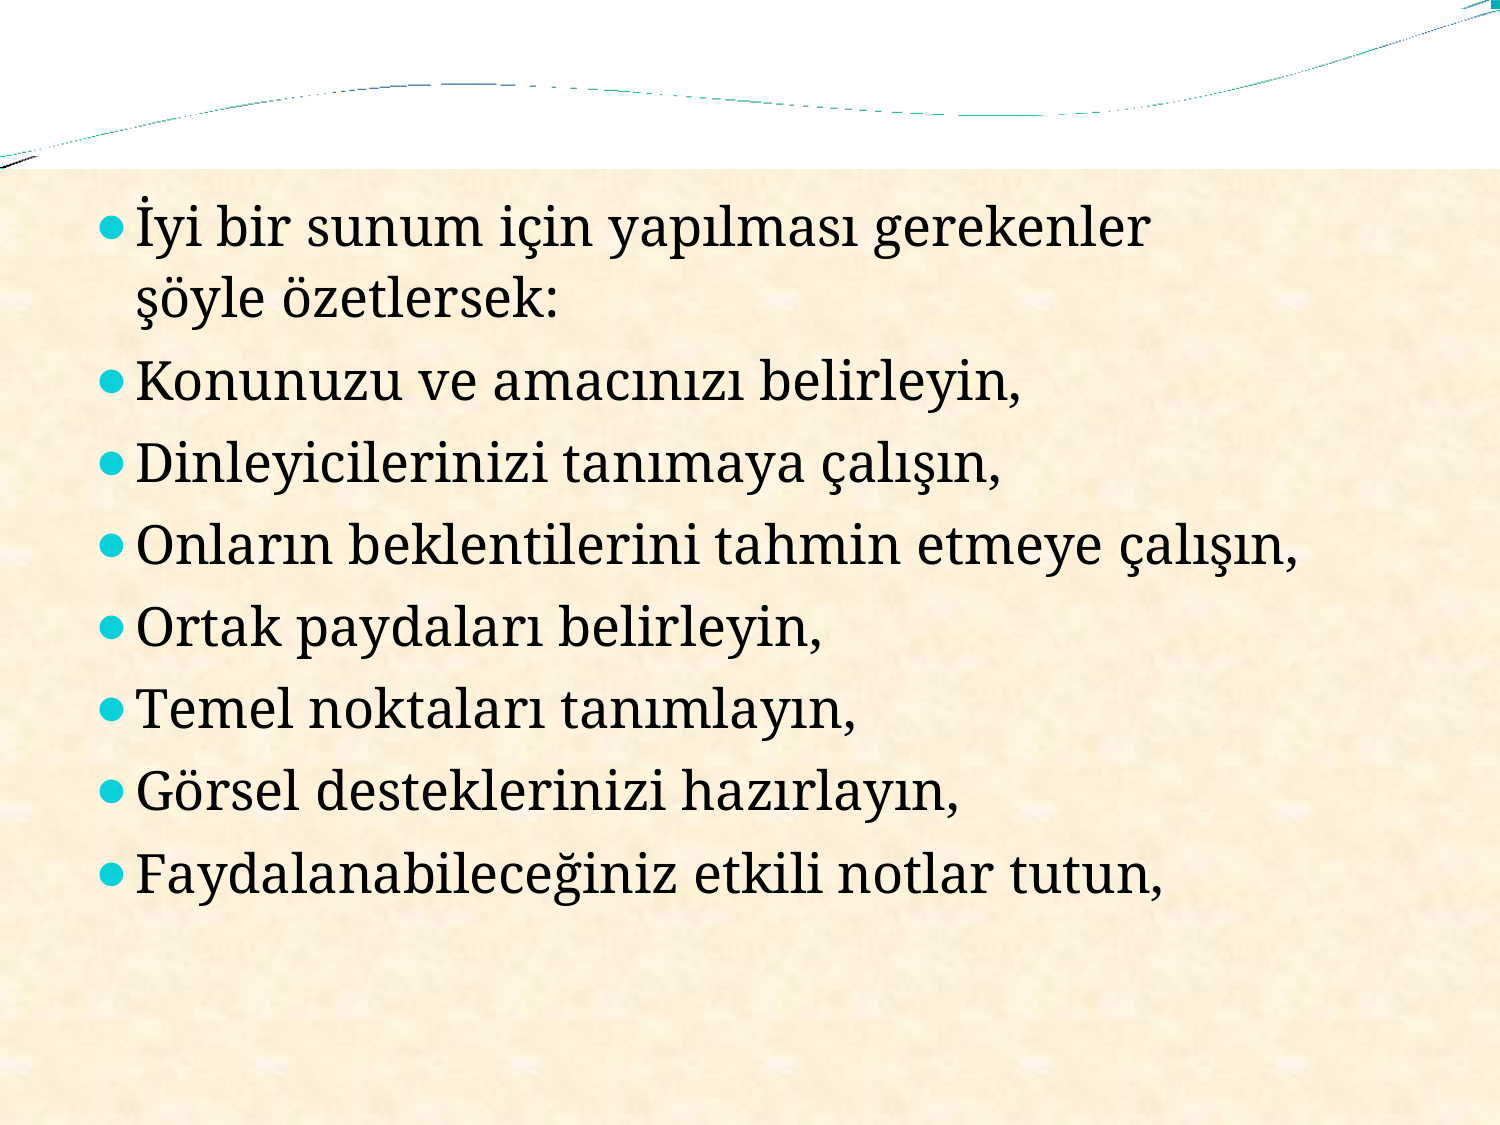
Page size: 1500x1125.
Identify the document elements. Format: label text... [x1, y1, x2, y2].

list Dinleyicilerinizi tanımaya çalışın, [90, 424, 1500, 498]
list Görsel desteklerinizi hazırlayın, [90, 753, 1500, 827]
list Onların beklentilerini tahmin etmeye çalışın, [90, 507, 1500, 580]
list Faydalanabileceğiniz etkili notlar tutun, [90, 835, 1500, 909]
list İyi bir sunum için yapılması gerekenler şöyle özetlersek: [90, 189, 1166, 333]
picture [0, 0, 1500, 1125]
list Ortak paydaları belirleyin, [90, 589, 1500, 662]
list Konunuzu ve amacınızı belirleyin, [90, 342, 1500, 416]
list Temel noktaları tanımlayın, [90, 671, 1500, 744]
